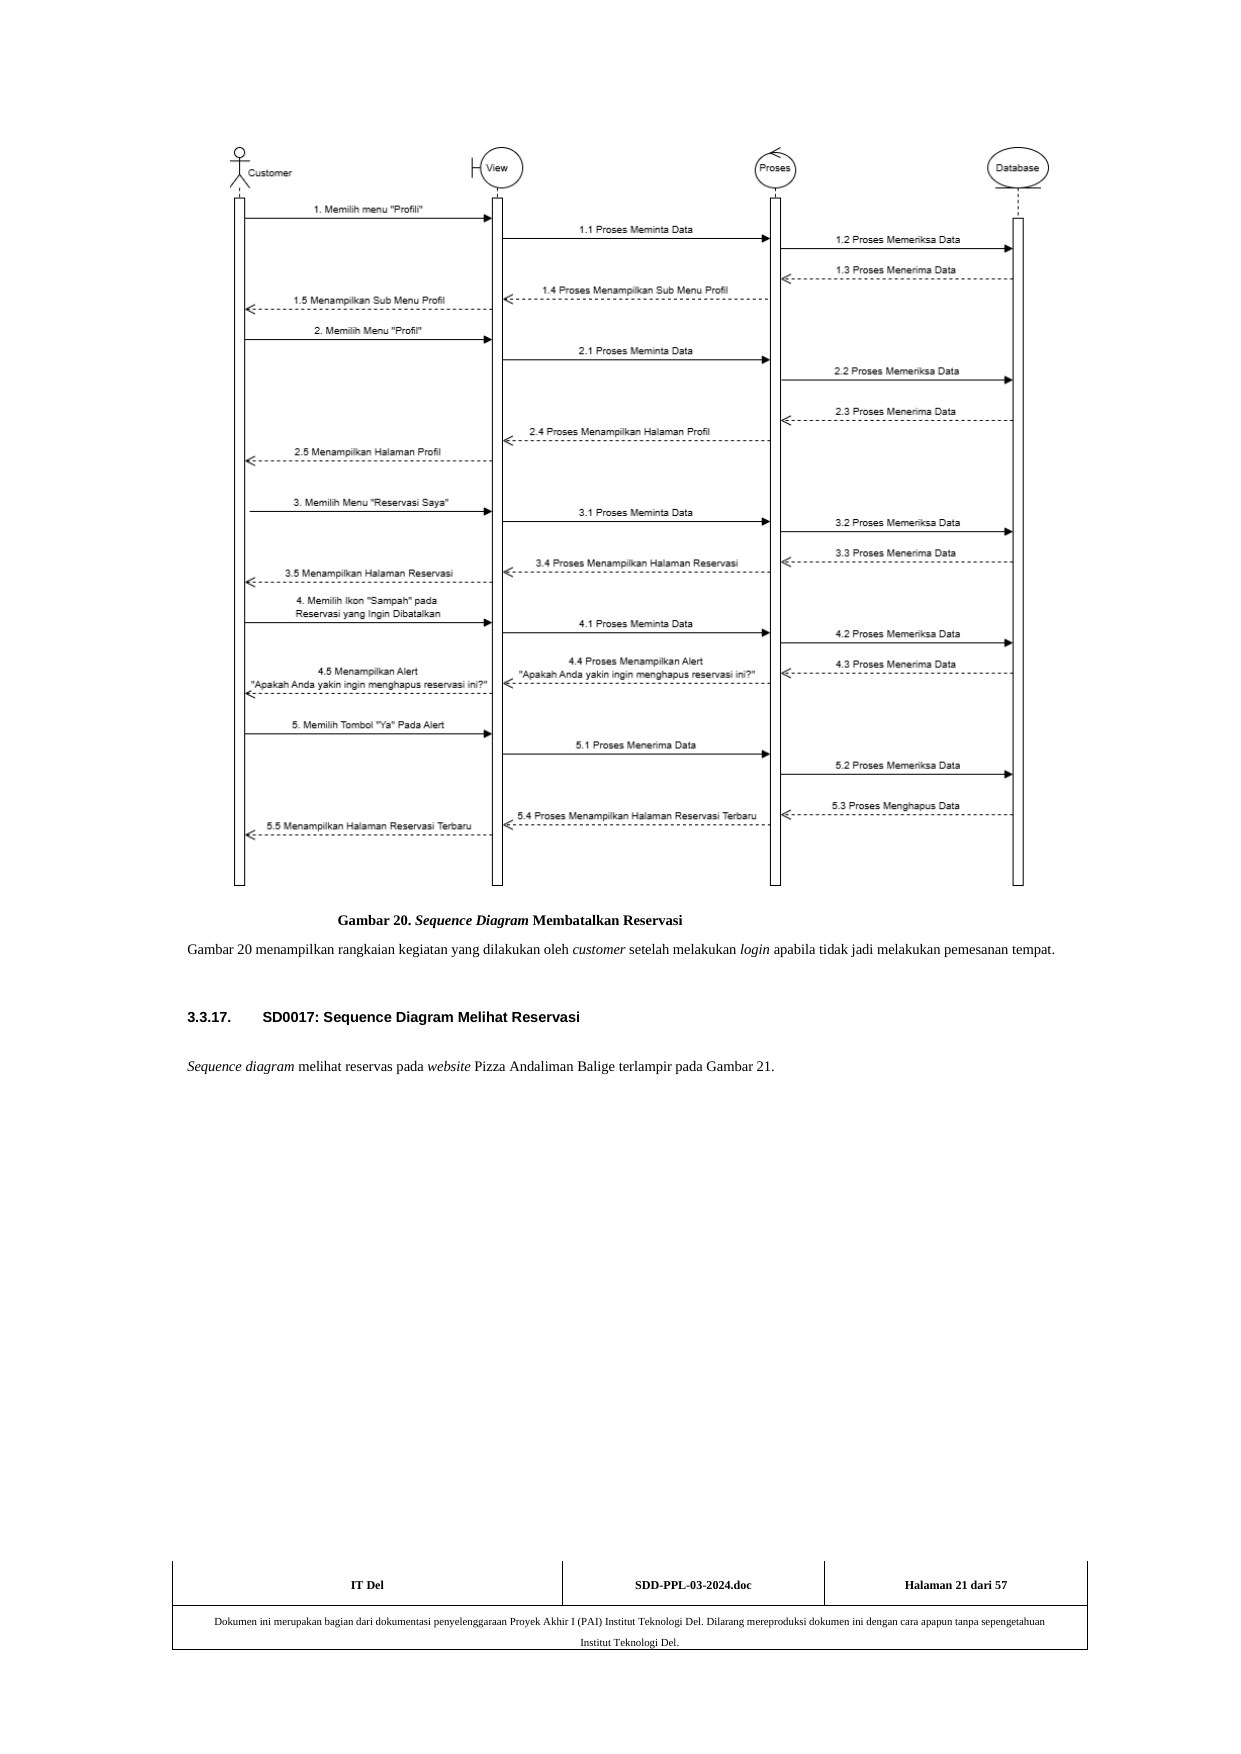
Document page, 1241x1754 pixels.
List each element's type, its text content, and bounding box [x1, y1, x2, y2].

subtitle SD0017: Sequence Diagram Melihat Reservasi [187, 997, 1092, 1026]
text Gambar 20 menampilkan rangkaian kegiatan yang dilakukan oleh customer setelah melakukan login apabila tidak jadi melakukan pemesanan tempat. [187, 929, 1092, 957]
text Sequence diagram melihat reservas pada website Pizza Andaliman Balige terlampir pada Gambar 21. [187, 1046, 1092, 1075]
text Gambar 20. Sequence Diagram Membatalkan Reservasi [262, 900, 1092, 929]
picture [229, 147, 1050, 886]
